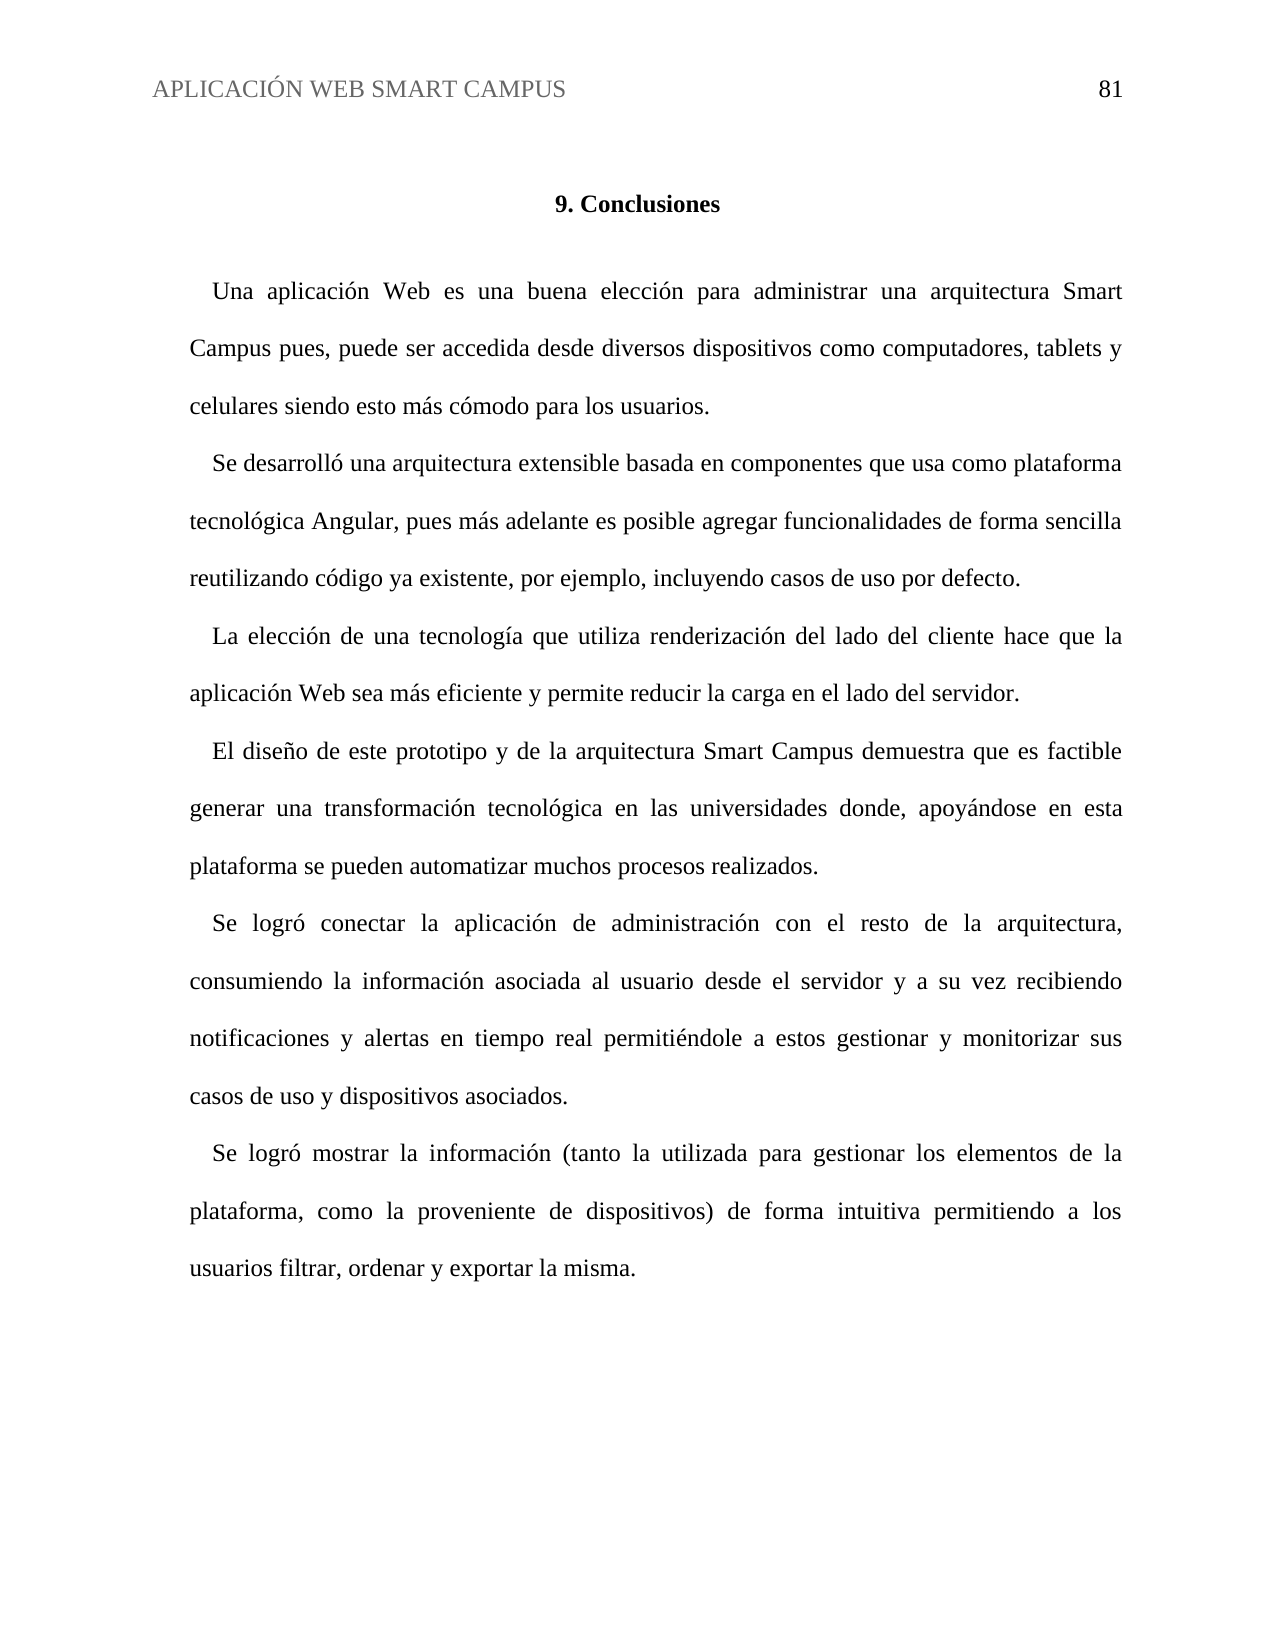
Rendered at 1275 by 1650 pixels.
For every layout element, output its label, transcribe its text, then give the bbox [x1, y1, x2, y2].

text Se logró conectar la aplicación de administración con el resto de la arquitectura, consumiendo la información asociada al usuario desde el servidor y a su vez recibiendo notificaciones y alertas en tiempo real permitiéndole a estos gestionar y monitorizar sus casos de uso y dispositivos asociados. [189, 908, 1123, 1109]
text El diseño de este prototipo y de la arquitectura Smart Campus demuestra que es factible generar una transformación tecnológica en las universidades donde, apoyándose en esta plataforma se pueden automatizar muchos procesos realizados. [189, 736, 1123, 879]
text Se logró mostrar la información (tanto la utilizada para gestionar los elementos de la plataforma, como la proveniente de dispositivos) de forma intuitiva permitiendo a los usuarios filtrar, ordenar y exportar la misma. [189, 1138, 1123, 1282]
text Se desarrolló una arquitectura extensible basada en componentes que usa como plataforma tecnológica Angular, pues más adelante es posible agregar funcionalidades de forma sencilla reutilizando código ya existente, por ejemplo, incluyendo casos de uso por defecto. [189, 448, 1123, 592]
text La elección de una tecnología que utiliza renderización del lado del cliente hace que la aplicación Web sea más eficiente y permite reducir la carga en el lado del servidor. [189, 621, 1123, 707]
text Una aplicación Web es una buena elección para administrar una arquitectura Smart Campus pues, puede ser accedida desde diversos dispositivos como computadores, tablets y celulares siendo esto más cómodo para los usuarios. [189, 276, 1123, 419]
subtitle 9. Conclusiones [152, 189, 1123, 218]
